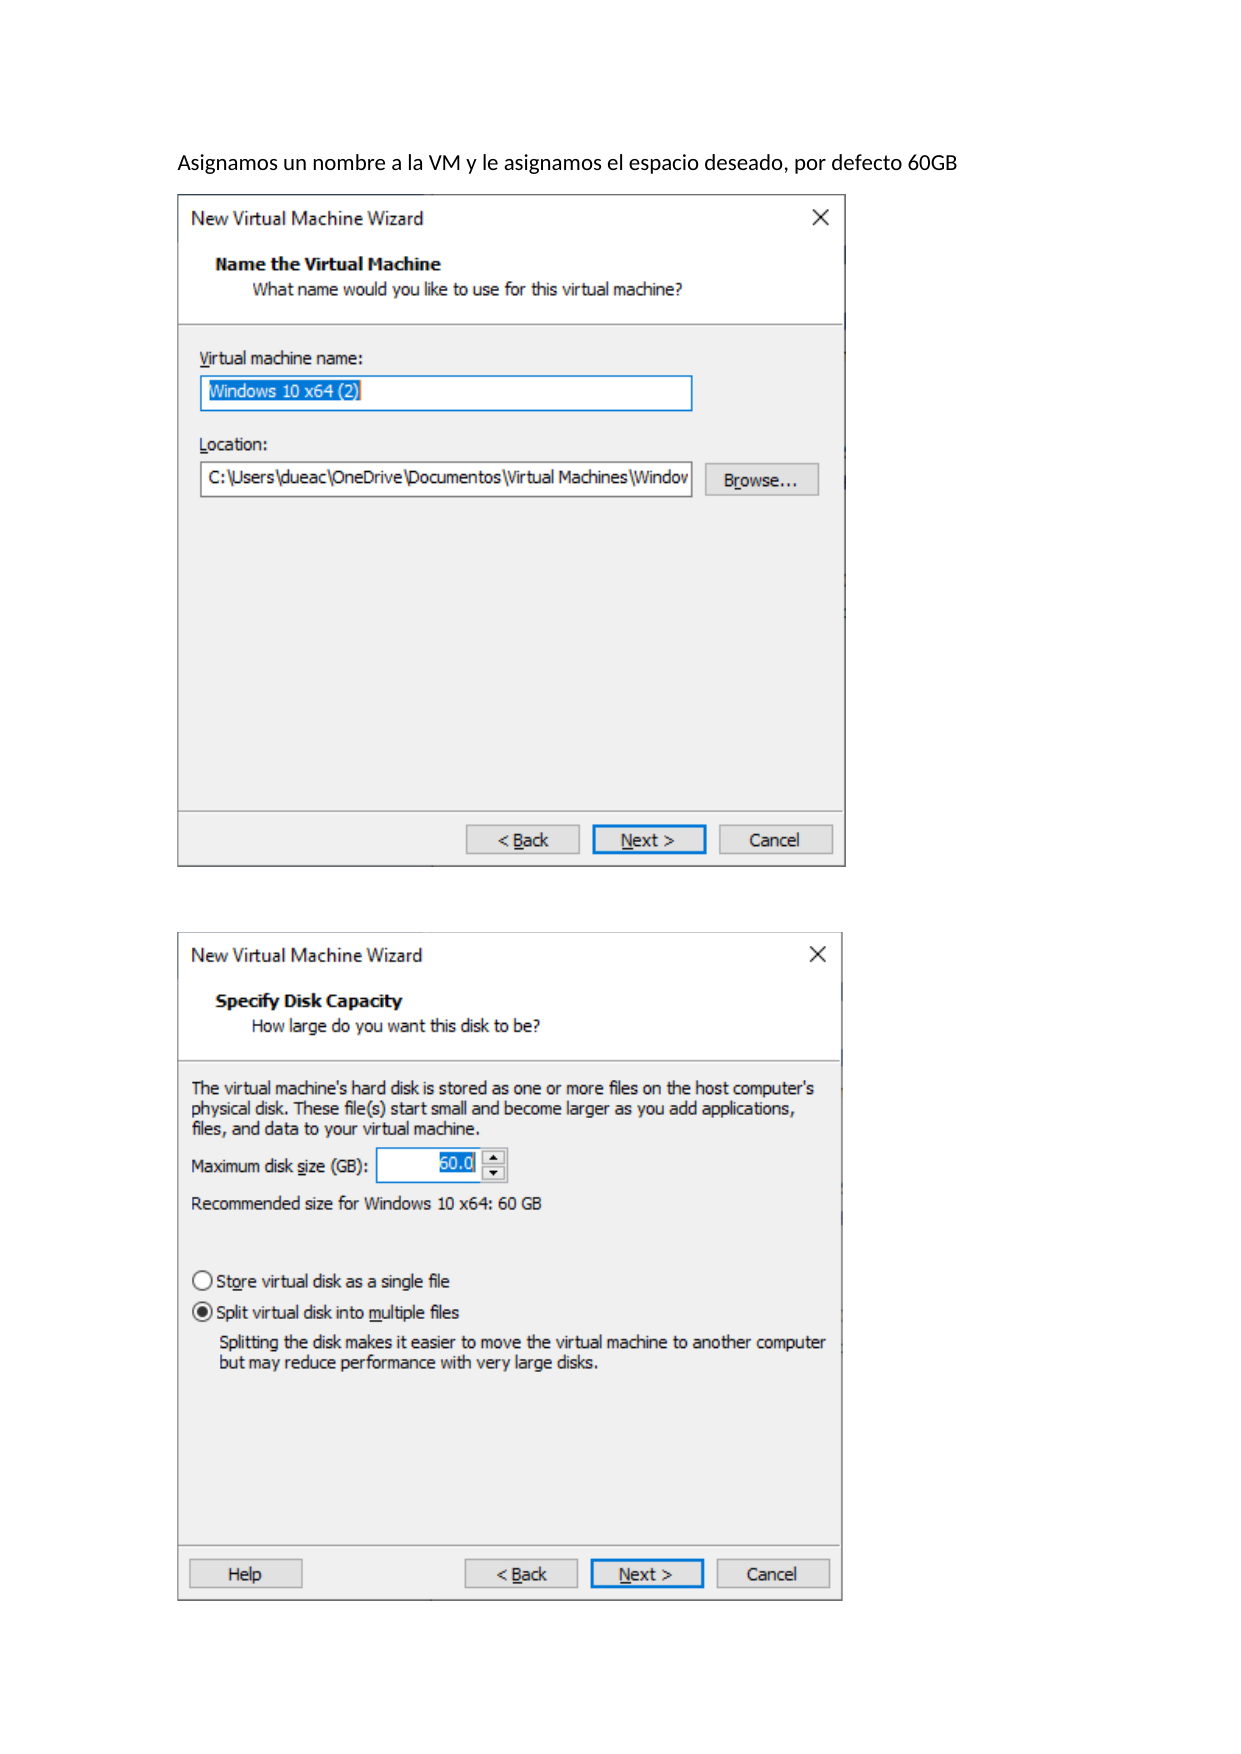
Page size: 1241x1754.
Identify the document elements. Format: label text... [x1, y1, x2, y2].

picture [177, 194, 846, 867]
text Asignamos un nombre a la VM y le asignamos el espacio deseado, por defecto 60GB [177, 148, 1063, 176]
picture [177, 932, 843, 1601]
